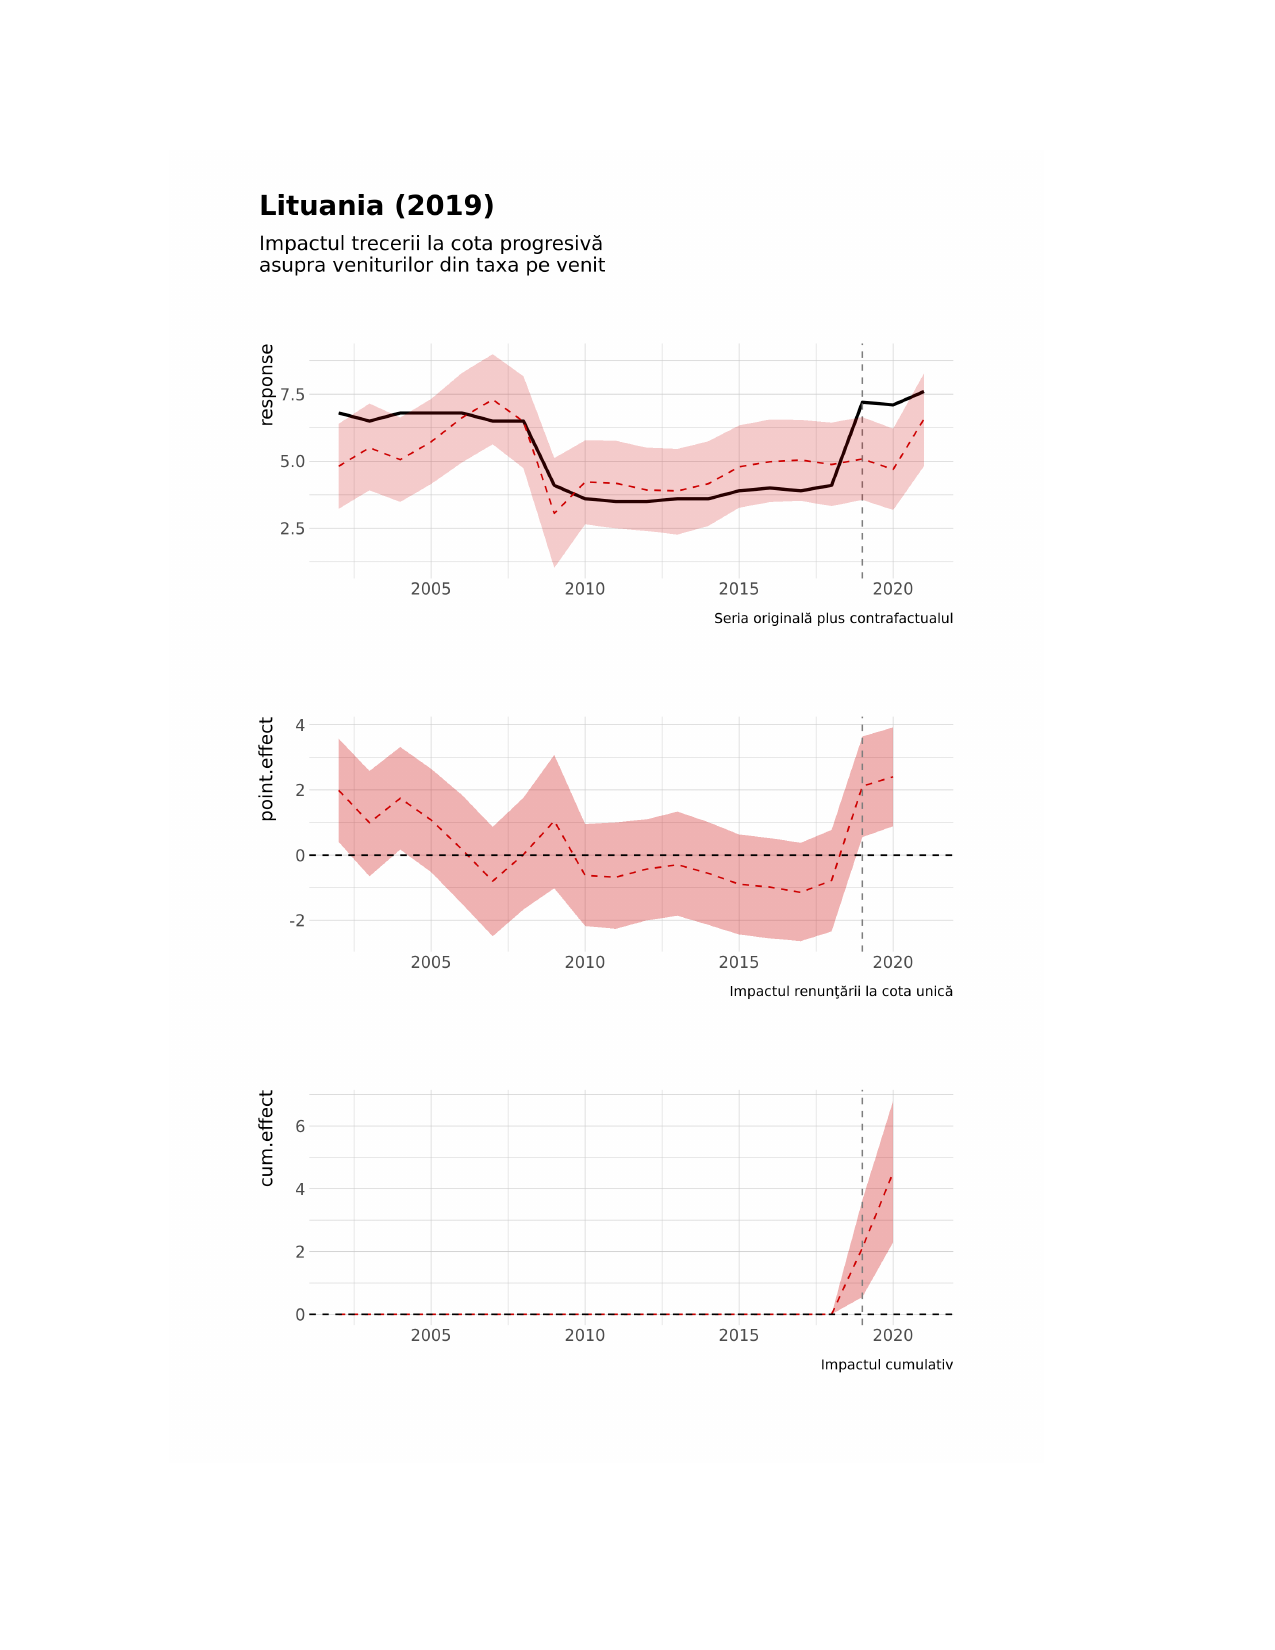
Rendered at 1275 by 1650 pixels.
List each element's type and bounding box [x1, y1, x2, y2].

picture [168, 150, 1044, 1463]
